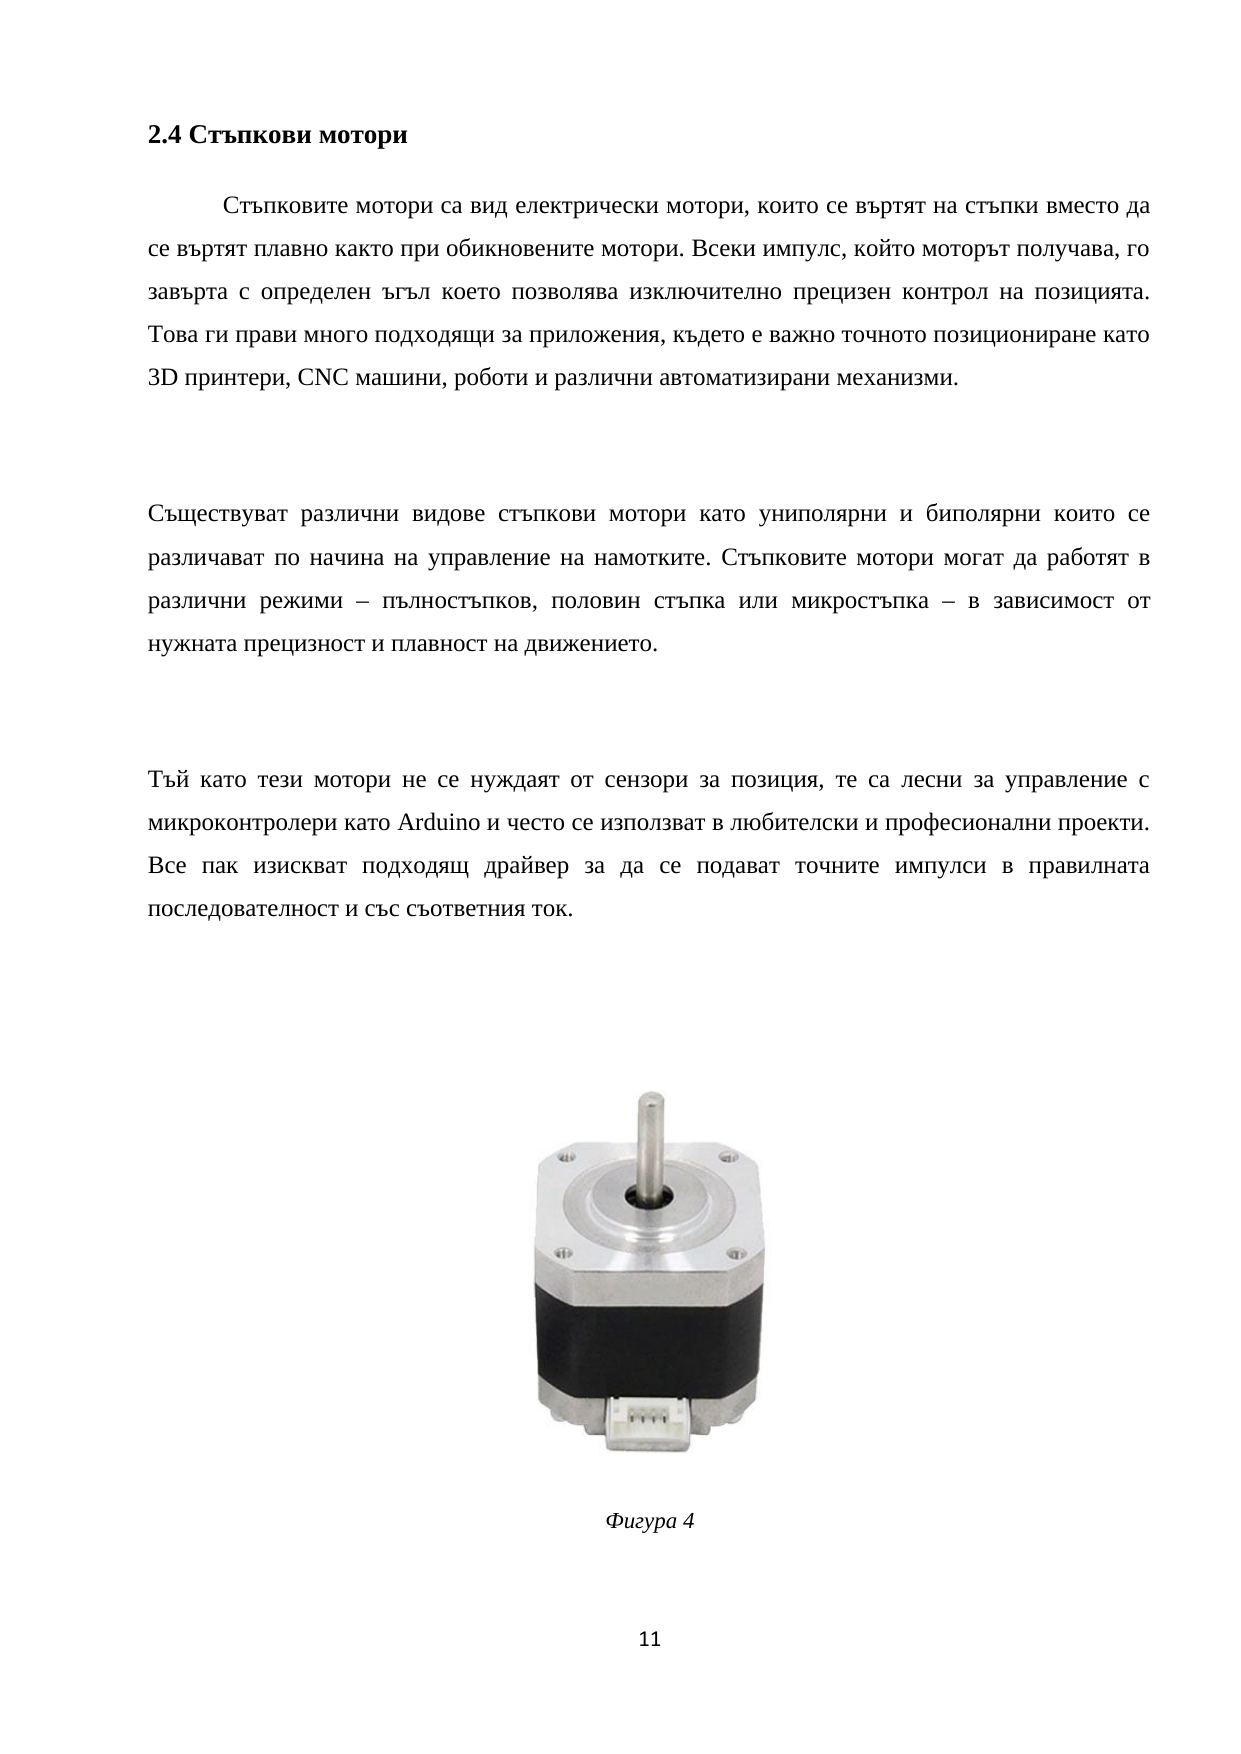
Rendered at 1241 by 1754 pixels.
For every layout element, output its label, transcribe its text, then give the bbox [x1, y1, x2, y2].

text Тъй като тези мотори не се нуждаят от сензори за позиция, те са лесни за управление с микроконтролери като Arduino и често се използват в любителски и професионални проекти. Все пак изискват подходящ драйвер за да се подават точните импулси в правилната последователност и със съответния ток. [148, 764, 1152, 922]
text 2.4 Стъпкови мотори [148, 118, 1152, 149]
text Фигура 4 [148, 1507, 1152, 1533]
picture [433, 1055, 867, 1488]
text Стъпковите мотори са вид електрически мотори, които се въртят на стъпки вместо да се въртят плавно както при обикновените мотори. Всеки импулс, който моторът получава, го завърта с определен ъгъл което позволява изключително прецизен контрол на позицията. Това ги прави много подходящи за приложения, където е важно точното позициониране като 3D принтери, CNC машини, роботи и различни автоматизирани механизми. [148, 190, 1152, 391]
text Съществуват различни видове стъпкови мотори като униполярни и биполярни които се различават по начина на управление на намотките. Стъпковите мотори могат да работят в различни режими – пълностъпков, половин стъпка или микростъпка – в зависимост от нужната прецизност и плавност на движението. [148, 498, 1152, 657]
